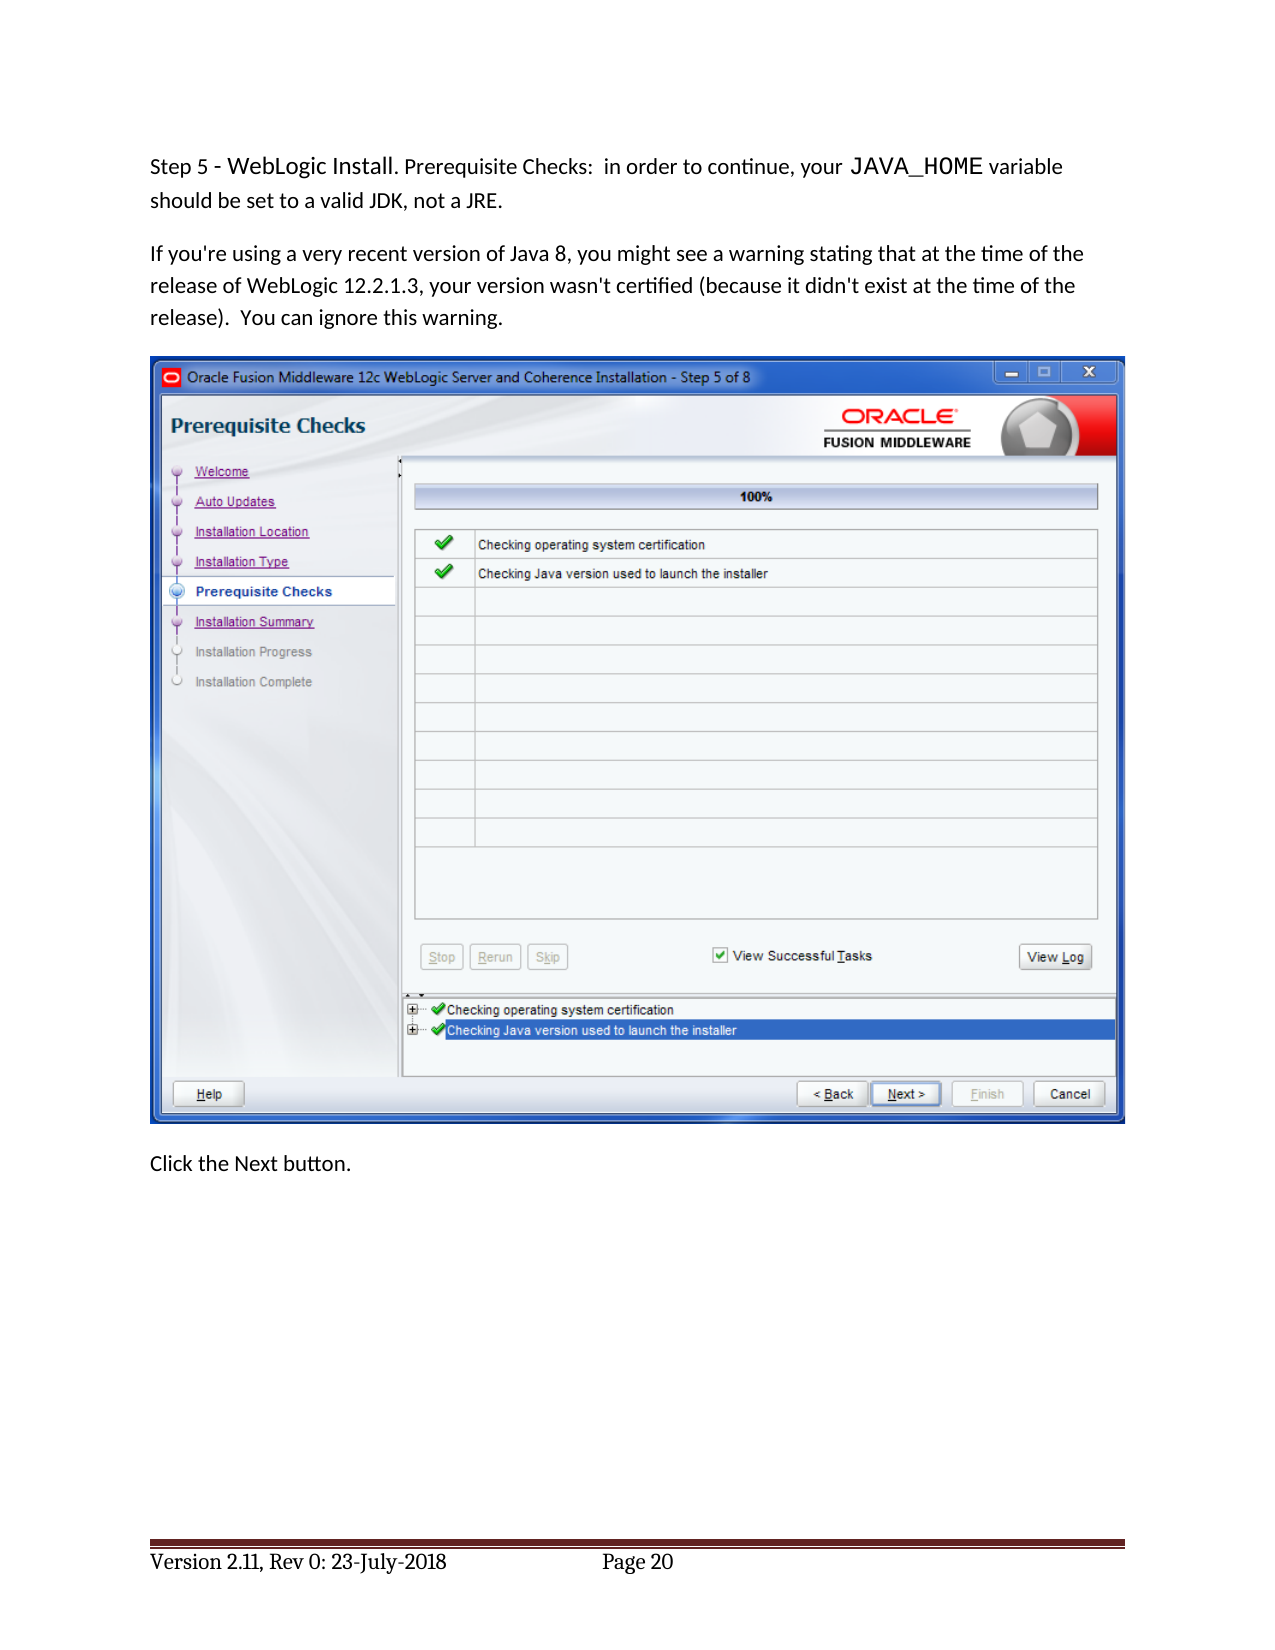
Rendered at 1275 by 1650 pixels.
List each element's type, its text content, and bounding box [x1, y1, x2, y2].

text If you're using a very recent version of Java 8, you might see a warning stating that at the time of the release of WebLogic 12.2.1.3, your version wasn't certified (because it didn't exist at the time of the release). You can ignore this warning. [150, 239, 1125, 331]
picture [150, 356, 1125, 1124]
text Click the Next button. [150, 1149, 1125, 1209]
text Step 5 - WebLogic Install. Prerequisite Checks: in order to continue, your JAVA_HOME variable should be set to a valid JDK, not a JRE. [150, 150, 1125, 214]
